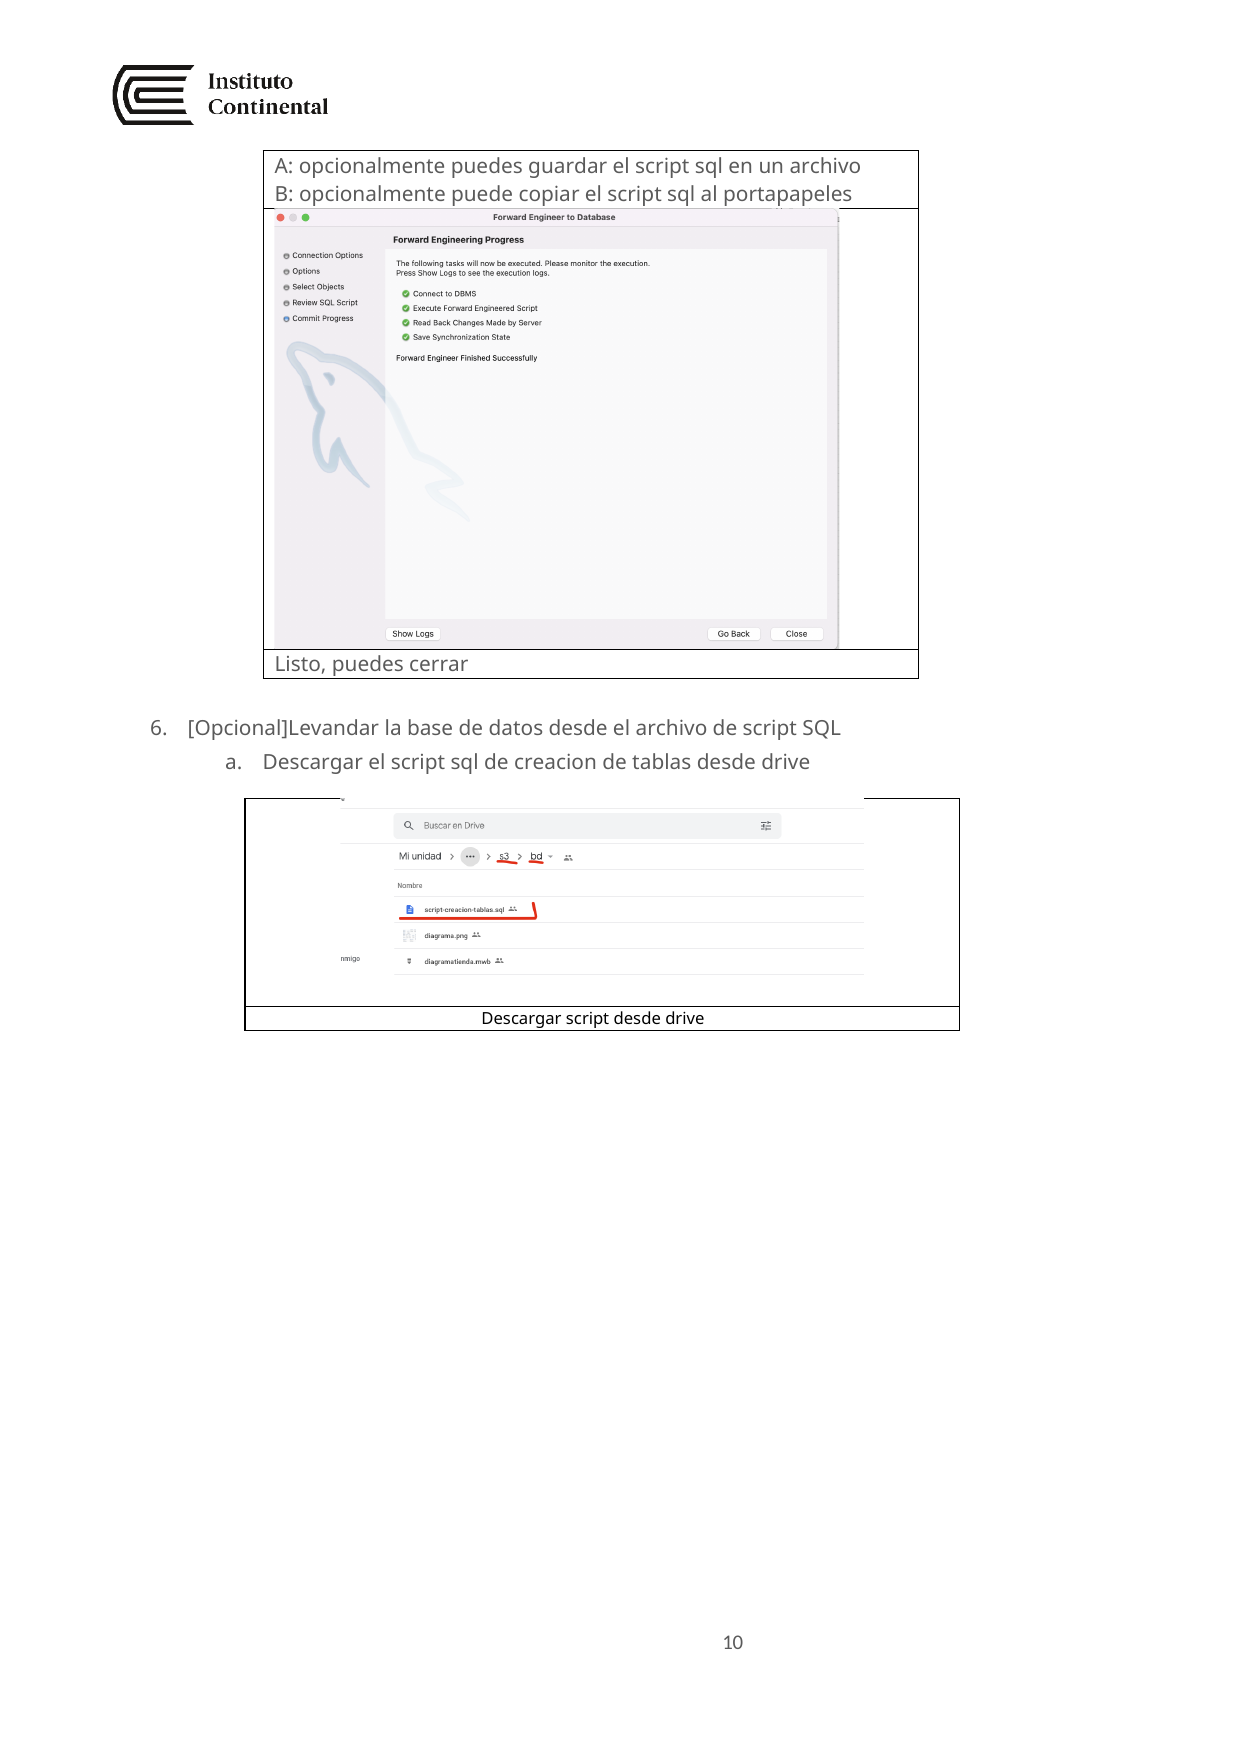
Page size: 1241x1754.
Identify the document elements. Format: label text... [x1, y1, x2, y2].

picture [340, 798, 864, 1006]
table_cell Listo, puedes cerrar [264, 650, 918, 678]
table_cell Descargar script desde drive [246, 1007, 959, 1029]
picture [112, 65, 328, 125]
table_header [246, 799, 340, 1006]
picture [274, 208, 840, 649]
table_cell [264, 151, 918, 208]
table_cell [264, 209, 274, 648]
list [Opcional]Levandar la base de datos desde el archivo de script SQL [150, 713, 1128, 742]
table_header [864, 799, 959, 1006]
list Descargar el script sql de creacion de tablas desde drive [225, 747, 1128, 776]
table_cell [840, 209, 918, 648]
